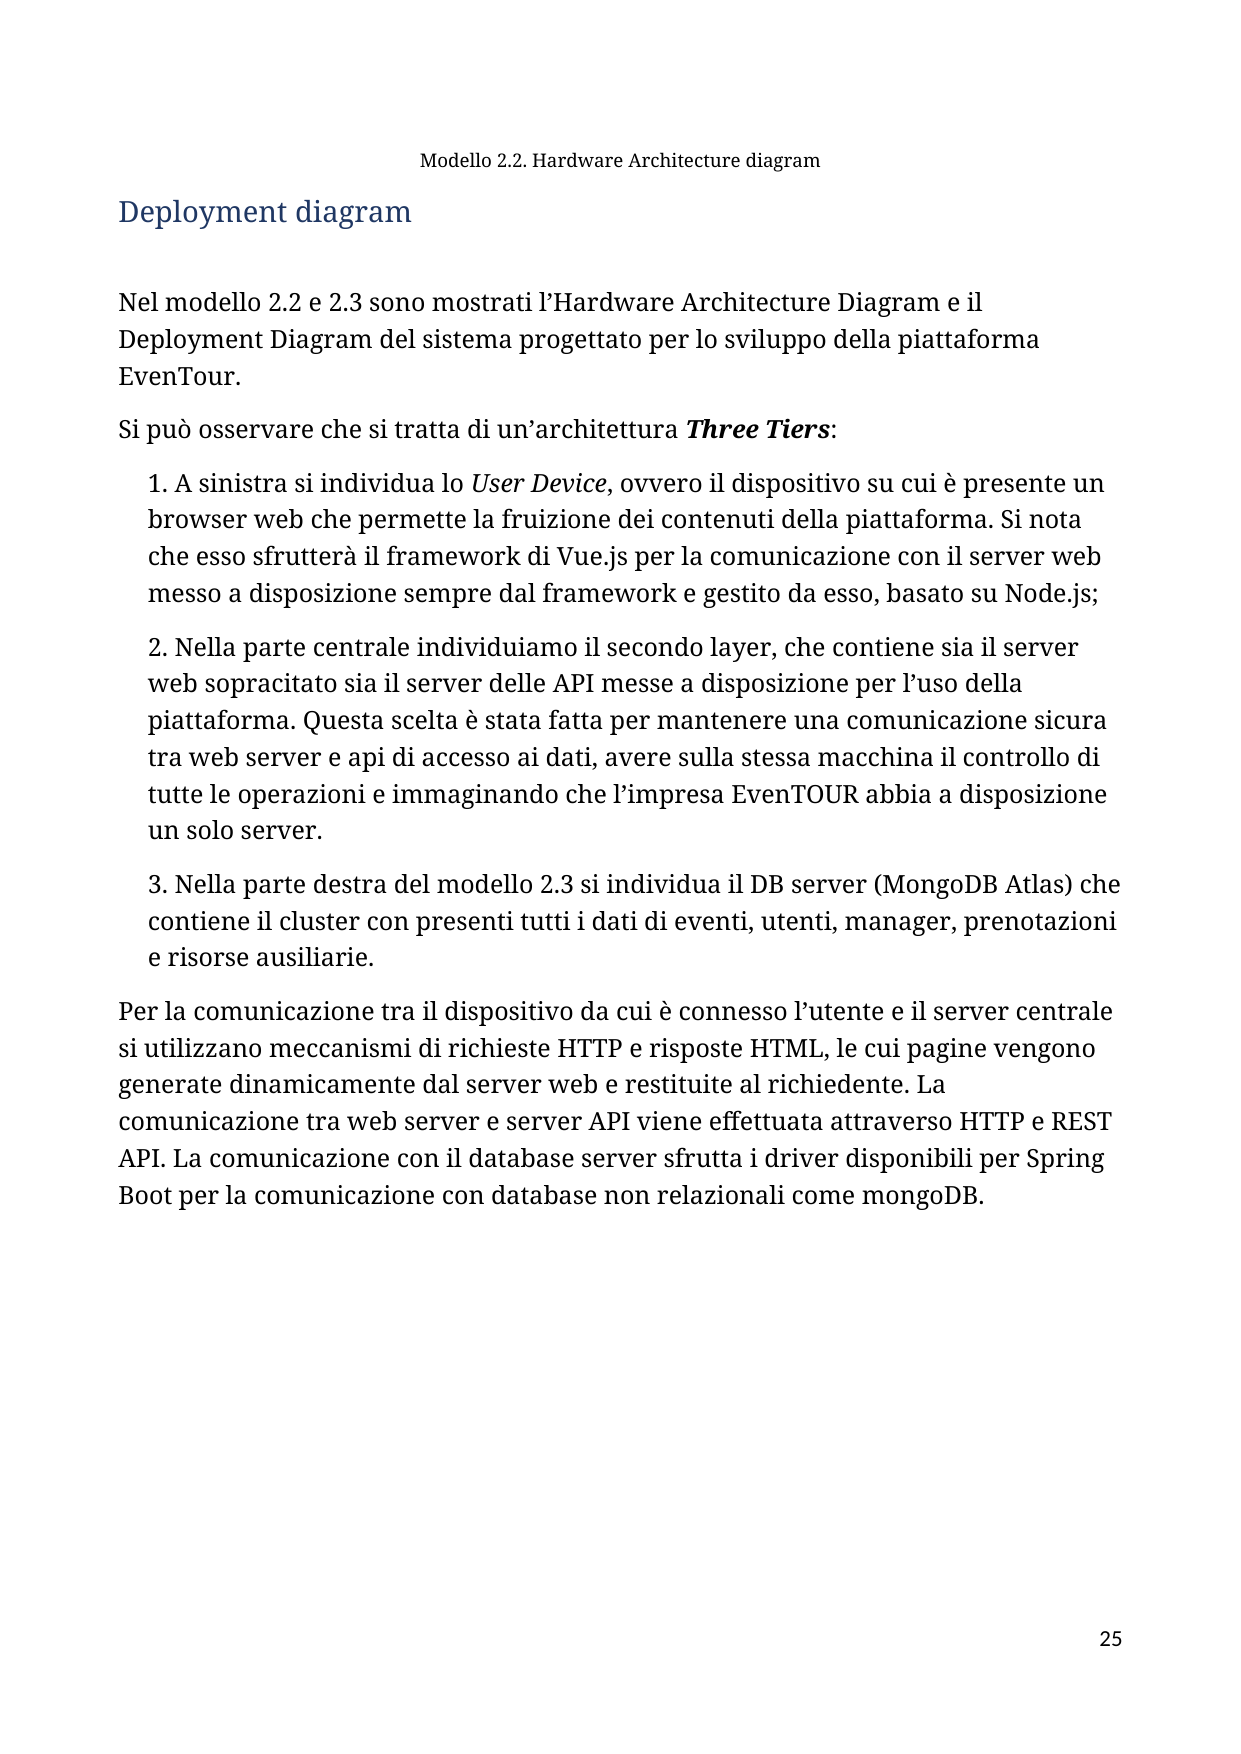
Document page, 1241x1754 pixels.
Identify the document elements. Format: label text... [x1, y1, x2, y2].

text Si può osservare che si tratta di un’architettura Three Tiers: [118, 412, 1122, 446]
text Modello 2.2. Hardware Architecture diagram [118, 148, 1122, 173]
text 3. Nella parte destra del modello 2.3 si individua il DB server (MongoDB Atlas) che contiene il cluster con presenti tutti i dati di eventi, utenti, manager, prenotazioni e risorse ausiliarie. [148, 866, 1122, 974]
text 1. A sinistra si individua lo User Device, ovvero il dispositivo su cui è presente un browser web che permette la fruizione dei contenuti della piattaforma. Si nota che esso sfrutterà il framework di Vue.js per la comunicazione con il server web messo a disposizione sempre dal framework e gestito da esso, basato su Node.js; [148, 465, 1122, 610]
text Per la comunicazione tra il dispositivo da cui è connesso l’utente e il server centrale si utilizzano meccanismi di richieste HTTP e risposte HTML, le cui pagine vengono generate dinamicamente dal server web e restituite al richiedente. La comunicazione tra web server e server API viene effettuata attraverso HTTP e REST API. La comunicazione con il database server sfrutta i driver disponibili per Spring Boot per la comunicazione con database non relazionali come mongoDB. [118, 993, 1122, 1211]
subtitle Deployment diagram [118, 192, 1122, 231]
text 2. Nella parte centrale individuiamo il secondo layer, che contiene sia il server web sopracitato sia il server delle API messe a disposizione per l’uso della piattaforma. Questa scelta è stata fatta per mantenere una comunicazione sicura tra web server e api di accesso ai dati, avere sulla stessa macchina il controllo di tutte le operazioni e immaginando che l’impresa EvenTOUR abbia a disposizione un solo server. [148, 629, 1122, 847]
text Nel modello 2.2 e 2.3 sono mostrati l’Hardware Architecture Diagram e il Deployment Diagram del sistema progettato per lo sviluppo della piattaforma EvenTour. [118, 285, 1122, 393]
